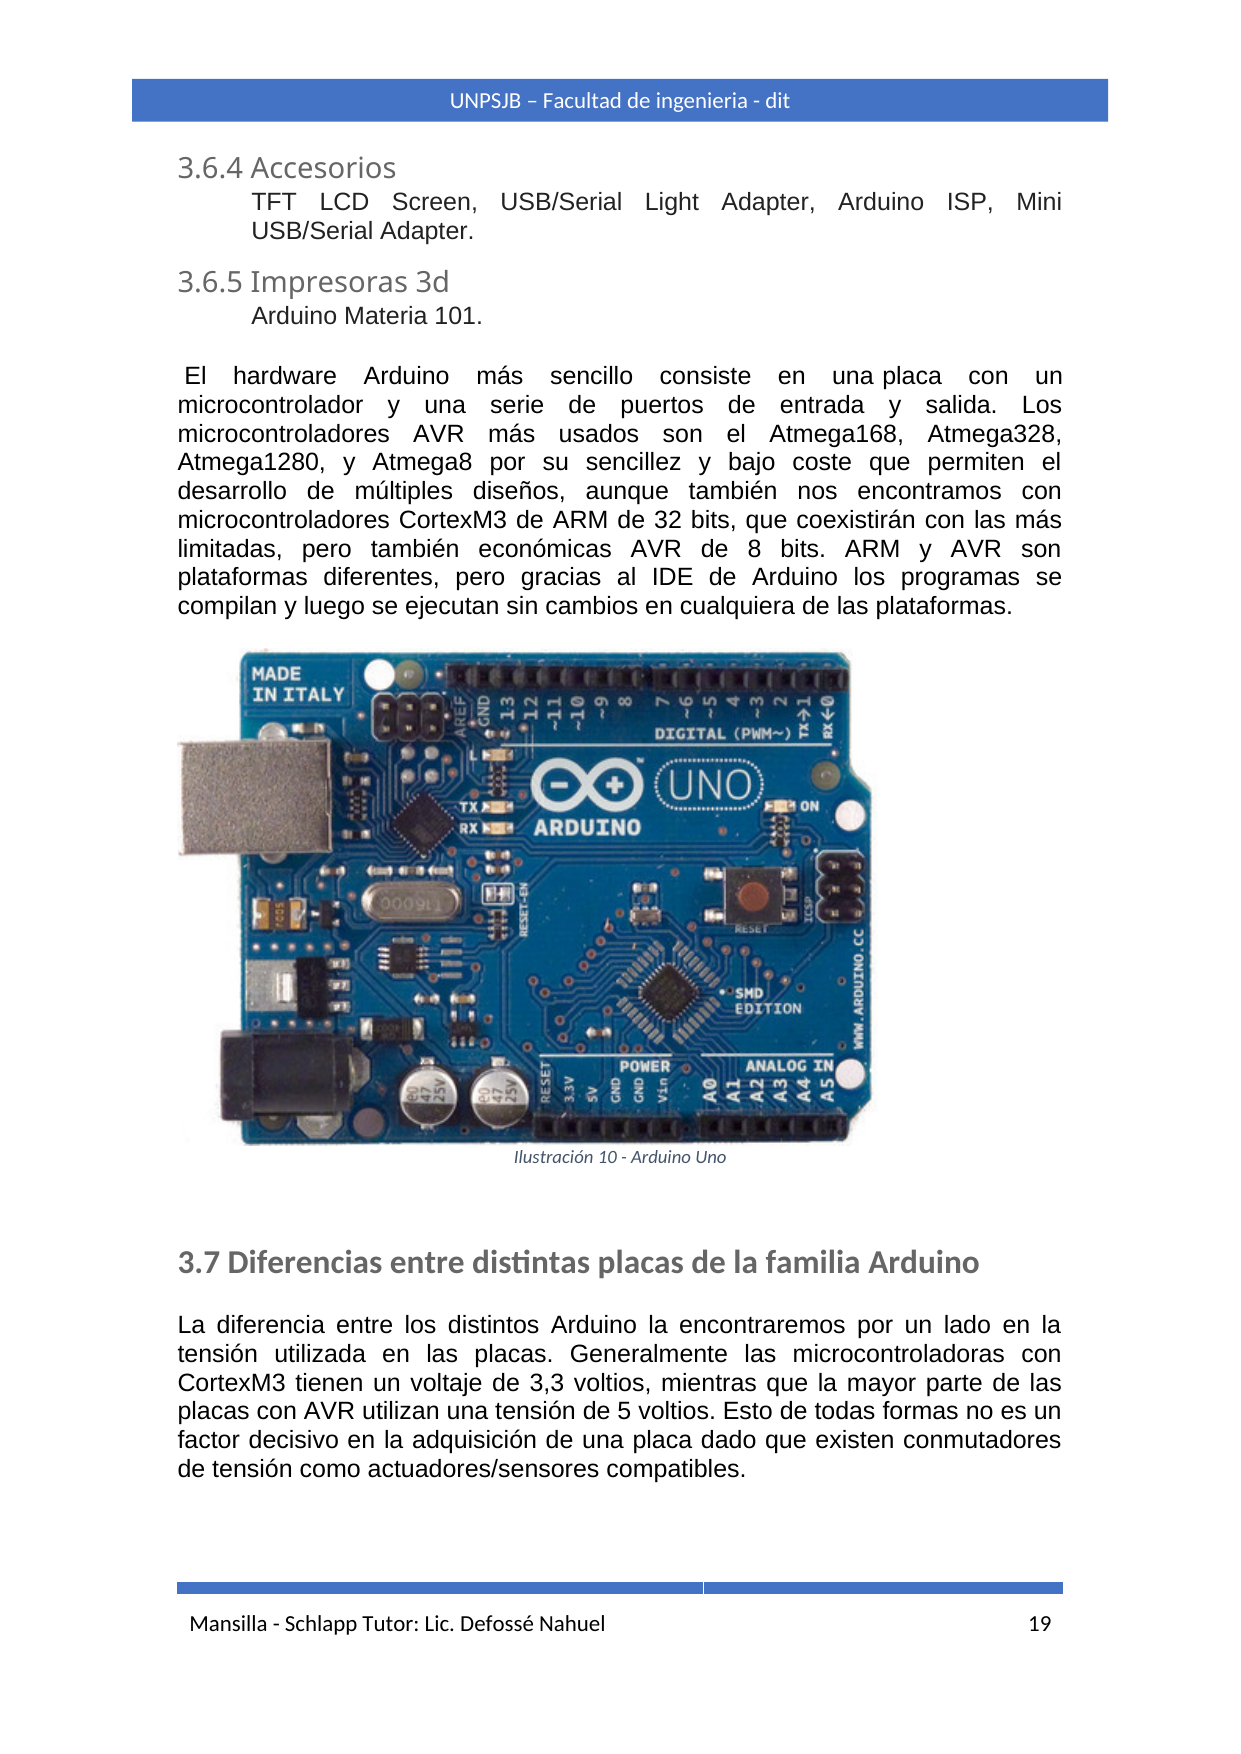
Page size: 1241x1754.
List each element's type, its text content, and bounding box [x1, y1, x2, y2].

text Arduino Materia 101. [251, 301, 1063, 330]
subtitle 3.6.4 Accesorios [177, 148, 1063, 187]
text La diferencia entre los distintos Arduino la encontraremos por un lado en la tensión utilizada en las placas. Generalmente las microcontroladoras con CortexM3 tienen un voltaje de 3,3 voltios, mientras que la mayor parte de las placas con AVR utilizan una tensión de 5 voltios. Esto de todas formas no es un factor decisivo en la adquisición de una placa dado que existen conmutadores de tensión como actuadores/sensores compatibles. [177, 1310, 1063, 1482]
text TFT LCD Screen, USB/Serial Light Adapter, Arduino ISP, Mini USB/Serial Adapter. [251, 187, 1063, 245]
text El hardware Arduino más sencillo consiste en una placa con un microcontrolador y una serie de puertos de entrada y salida. Los microcontroladores AVR más usados son el Atmega168, Atmega328, Atmega1280, y Atmega8 por su sencillez y bajo coste que permiten el desarrollo de múltiples diseños, aunque también nos encontramos con microcontroladores CortexM3 de ARM de 32 bits, que coexistirán con las más limitadas, pero también económicas AVR de 8 bits. ARM y AVR son plataformas diferentes, pero gracias al IDE de Arduino los programas se compilan y luego se ejecutan sin cambios en cualquiera de las plataformas. [177, 361, 1063, 620]
subtitle 3.7 Diferencias entre distintas placas de la familia Arduino [177, 1241, 1063, 1282]
picture [177, 648, 881, 1146]
text Ilustración - Arduino Uno [177, 1145, 1063, 1168]
subtitle 3.6.5 Impresoras 3d [177, 261, 1063, 301]
